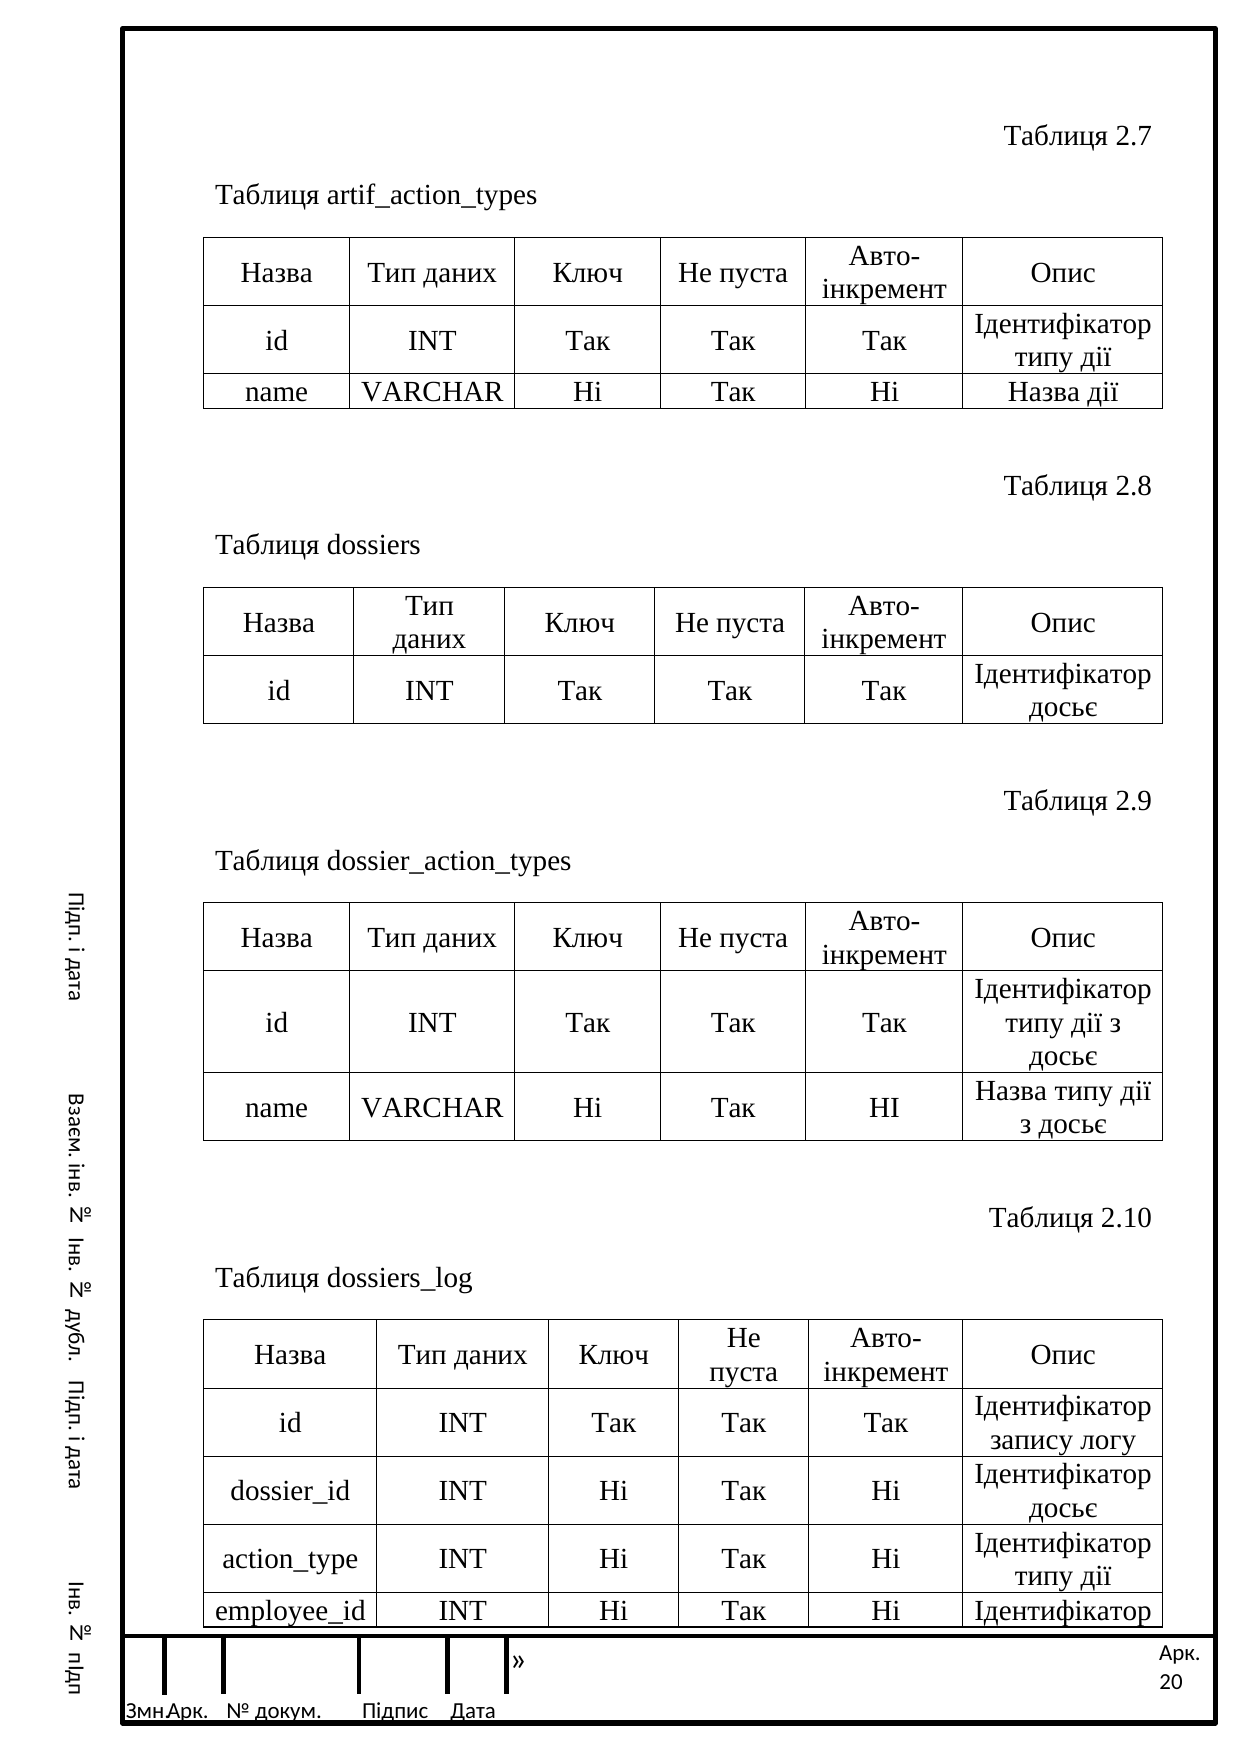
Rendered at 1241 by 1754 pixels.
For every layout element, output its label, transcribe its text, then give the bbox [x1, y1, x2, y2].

table_cell Так [679, 1389, 808, 1456]
table_cell Так [549, 1389, 678, 1456]
text Таблиця dossiers_log [215, 1260, 1152, 1293]
table_cell Ні [806, 374, 962, 408]
table_cell id [204, 306, 349, 373]
table_cell Так [806, 306, 962, 373]
table_header Авто-інкремент [806, 238, 962, 305]
table_cell INT [377, 1389, 548, 1456]
table_cell Ні [809, 1593, 962, 1626]
table_cell Ідентифікатор запису логу [963, 1389, 1162, 1456]
text Таблиця artif_action_types [215, 177, 1152, 211]
table_cell Так [515, 971, 660, 1072]
table_header Назва [204, 588, 353, 655]
table_header Опис [963, 238, 1162, 305]
table_header Тип даних [350, 903, 514, 970]
table_cell name [204, 1073, 349, 1140]
table_cell action_type [204, 1525, 376, 1592]
table_header Ключ [505, 588, 654, 655]
table_cell Ідентифікатор типу дії з досьє [963, 971, 1162, 1072]
table_header Опис [963, 1320, 1162, 1387]
table_cell employee_id [204, 1593, 376, 1626]
table_header Авто-інкремент [805, 588, 962, 655]
table_cell Ні [515, 374, 660, 408]
table_cell НІ [806, 1073, 962, 1140]
table_cell Так [679, 1593, 808, 1626]
text Таблиця 2.7 [215, 118, 1152, 152]
table_cell dossier_id [204, 1457, 376, 1524]
table_cell Ідентифікатор типу дії [963, 306, 1162, 373]
table_header Не пуста [661, 238, 805, 305]
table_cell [963, 1593, 1162, 1626]
table_header Опис [963, 903, 1162, 970]
table_header Назва [204, 1320, 376, 1387]
table_cell VARCHAR [350, 374, 514, 408]
table_cell id [204, 1389, 376, 1456]
table_cell Так [661, 971, 805, 1072]
table_cell Ні [809, 1457, 962, 1524]
table_cell name [204, 374, 349, 408]
table_cell id [204, 656, 353, 723]
text Таблиця 2.10 [215, 1201, 1152, 1234]
table_cell Так [679, 1457, 808, 1524]
table_cell INT [350, 971, 514, 1072]
table_cell Так [679, 1525, 808, 1592]
table_cell Так [655, 656, 804, 723]
table_header Ключ [515, 903, 660, 970]
table_cell Так [661, 374, 805, 408]
table_cell Так [806, 971, 962, 1072]
text Таблиця dossier_action_types [215, 843, 1152, 876]
table_cell Ні [809, 1525, 962, 1592]
table_cell Ні [549, 1593, 678, 1626]
table_header Не пуста [655, 588, 804, 655]
table_header Тип даних [350, 238, 514, 305]
table_cell Назва дії [963, 374, 1162, 408]
table_header Авто-інкремент [806, 903, 962, 970]
table_cell Ідентифікатор досьє [963, 1457, 1162, 1524]
table_cell INT [354, 656, 504, 723]
table_cell Ні [549, 1457, 678, 1524]
table_cell INT [377, 1457, 548, 1524]
table_cell Так [515, 306, 660, 373]
table_cell VARCHAR [350, 1073, 514, 1140]
table_cell Так [661, 306, 805, 373]
text Таблиця dossiers [215, 527, 1152, 561]
text Таблиця 2.8 [215, 468, 1152, 502]
table_cell Так [661, 1073, 805, 1140]
table_header Авто-інкремент [809, 1320, 962, 1387]
table_cell INT [377, 1593, 548, 1626]
text Таблиця 2.9 [215, 783, 1152, 817]
table_cell Так [805, 656, 962, 723]
table_cell Назва типу дії з досьє [963, 1073, 1162, 1140]
table_header Опис [963, 588, 1162, 655]
table_cell Ідентифікатор типу дії [963, 1525, 1162, 1592]
table_cell INT [377, 1525, 548, 1592]
table_header Назва [204, 903, 349, 970]
table_cell Ідентифікатор досьє [963, 656, 1162, 723]
table_header Тип даних [377, 1320, 548, 1387]
table_cell Ні [515, 1073, 660, 1140]
table_header Ключ [515, 238, 660, 305]
table_header Назва [204, 238, 349, 305]
table_cell INT [350, 306, 514, 373]
table_header Не пуста [679, 1320, 808, 1387]
table_cell Так [505, 656, 654, 723]
table_cell Так [809, 1389, 962, 1456]
table_header Ключ [549, 1320, 678, 1387]
table_header Не пуста [661, 903, 805, 970]
table_cell Ні [549, 1525, 678, 1592]
table_cell id [204, 971, 349, 1072]
table_header Тип даних [354, 588, 504, 655]
